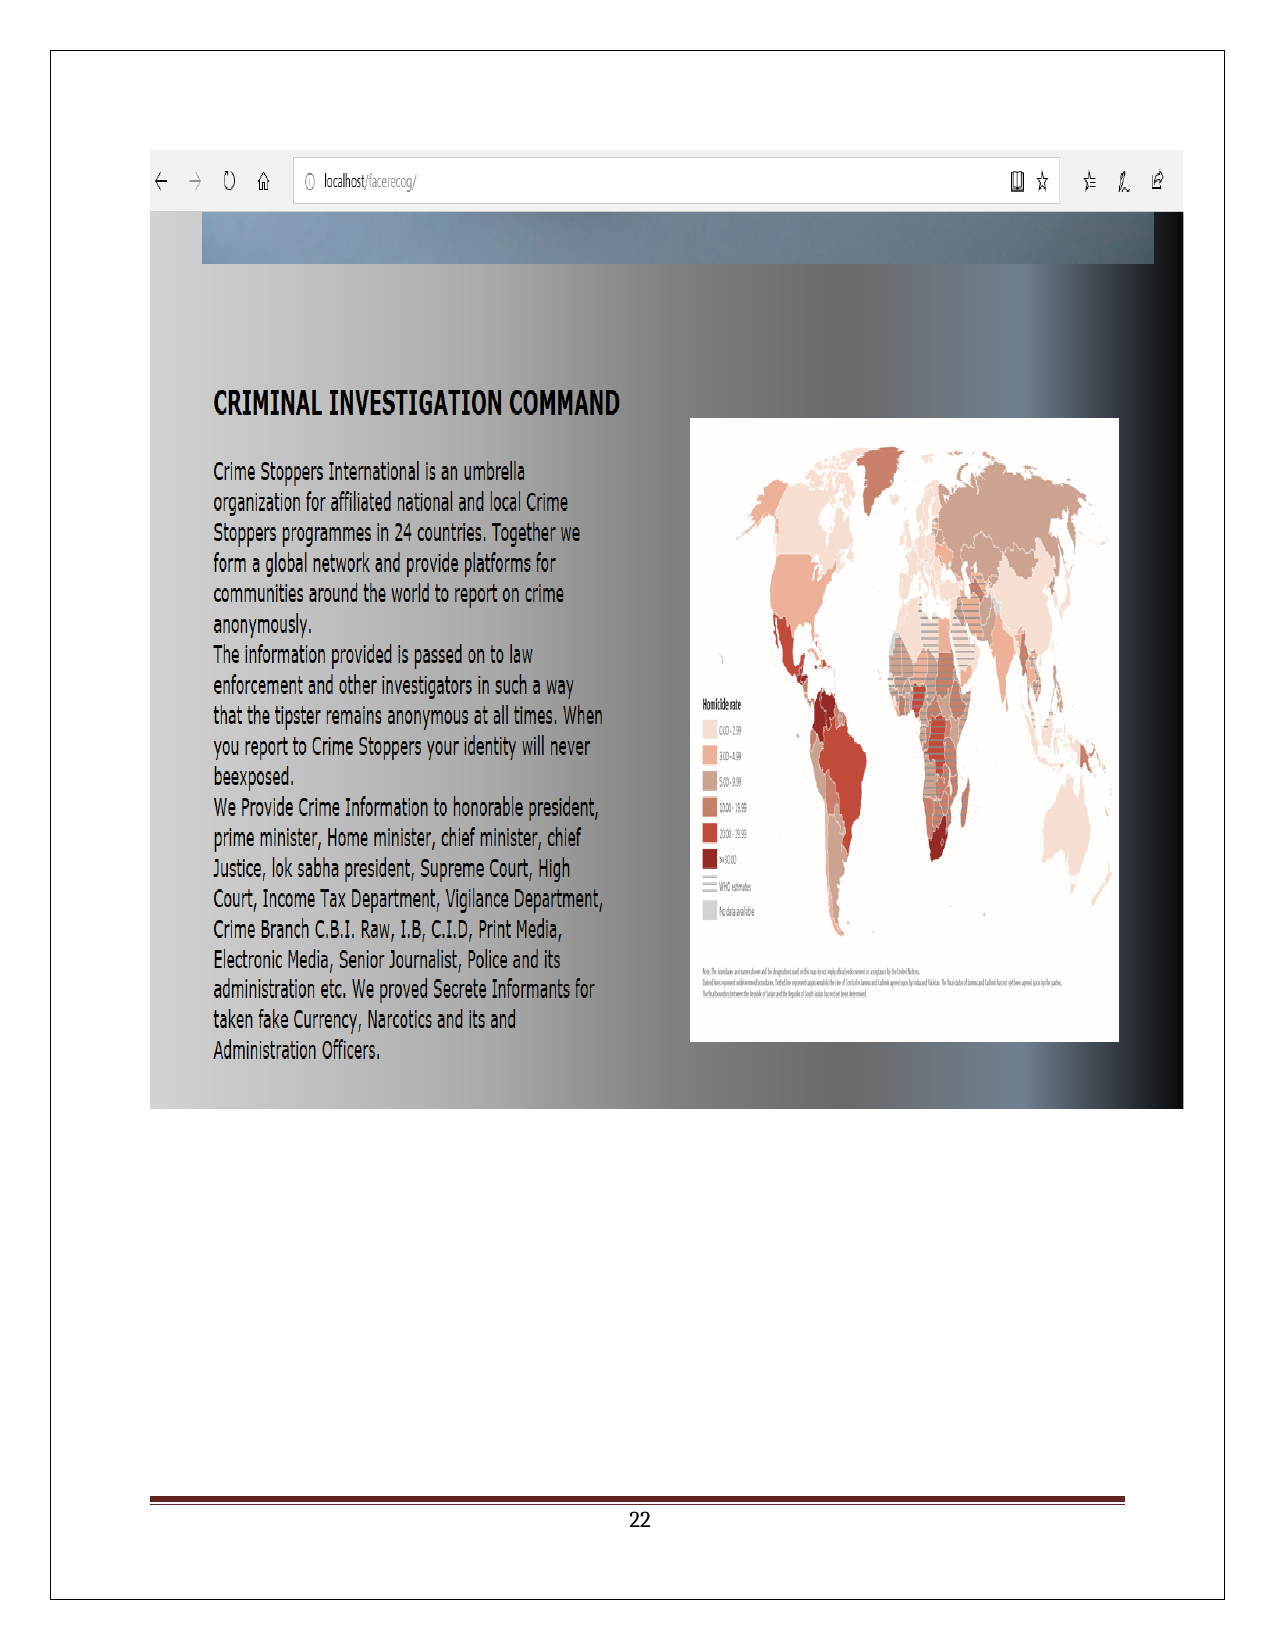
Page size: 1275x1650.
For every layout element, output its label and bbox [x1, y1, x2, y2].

picture [150, 150, 1184, 1109]
